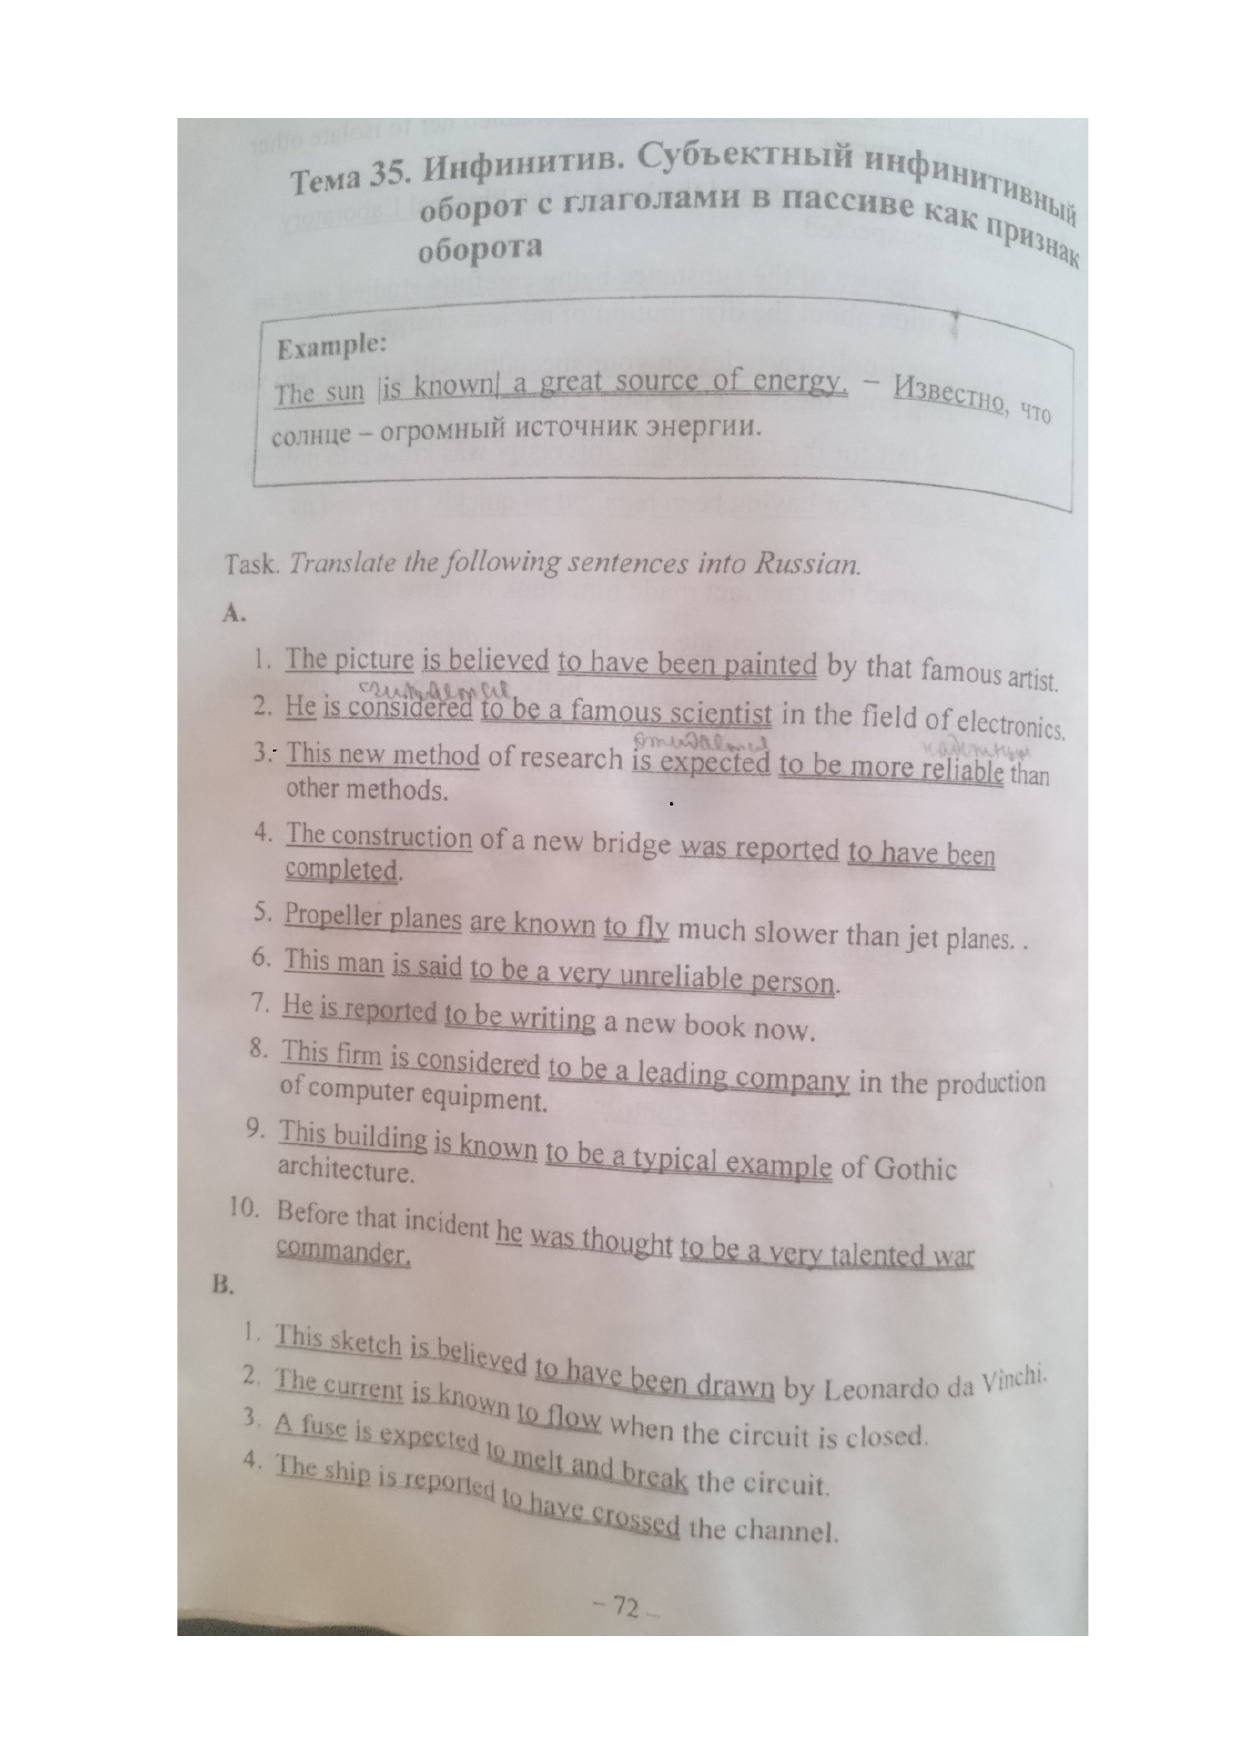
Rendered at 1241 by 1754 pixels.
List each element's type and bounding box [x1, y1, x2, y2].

picture [177, 118, 1089, 1636]
